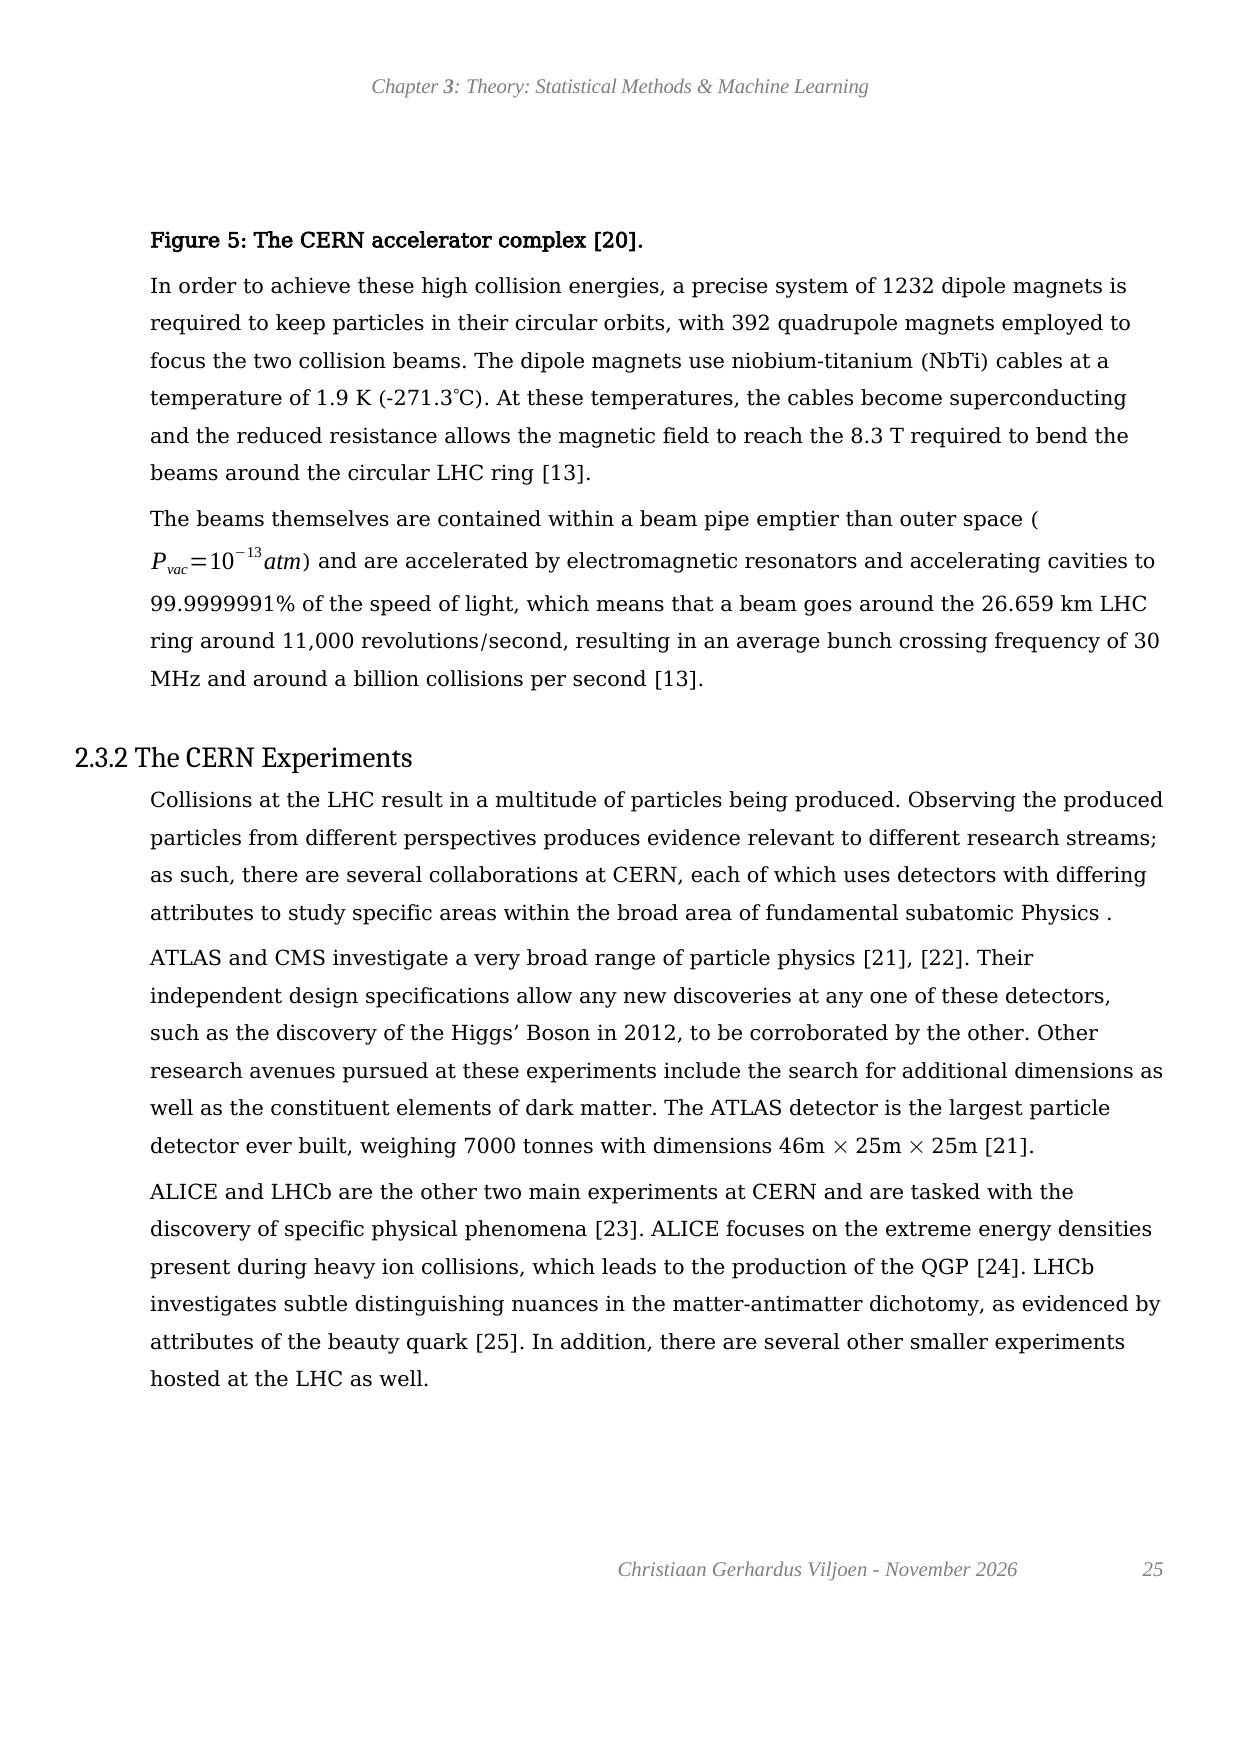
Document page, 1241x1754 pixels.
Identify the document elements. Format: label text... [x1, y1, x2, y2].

text Collisions at the LHC result in a multitude of particles being produced. Observing the produced particles from different perspectives produces evidence relevant to different research streams; as such, there are several collaborations at CERN, each of which uses detectors with differing attributes to study specific areas within the broad area of fundamental subatomic Physics . [150, 787, 1165, 924]
text Figure 5: The CERN accelerator complex . [150, 227, 1165, 252]
text ATLAS and CMS investigate a very broad range of particle physics, . Their independent design specifications allow any new discoveries at any one of these detectors, such as the discovery of the Higgs’ Boson in 2012, to be corroborated by the other. Other research avenues pursued at these experiments include the search for additional dimensions as well as the constituent elements of dark matter. The ATLAS detector is the largest particle detector ever built, weighing 7000 tonnes with dimensions 46m 25m 25m. [150, 945, 1165, 1158]
subtitle The CERN Experiments [75, 741, 1165, 774]
text The beams themselves are contained within a beam pipe emptier than outer space () and are accelerated by electromagnetic resonators and accelerating cavities to 99.9999991% of the speed of light, which means that a beam goes around the 26.659 km LHC ring around 11,000 revolutions/second, resulting in an average bunch crossing frequency of 30 MHz and around a billion collisions per second . [150, 506, 1165, 691]
text ALICE and LHCb are the other two main experiments at CERN and are tasked with the discovery of specific physical phenomena . ALICE focuses on the extreme energy densities present during heavy ion collisions, which leads to the production of the QGP . LHCb investigates subtle distinguishing nuances in the matter-antimatter dichotomy, as evidenced by attributes of the beauty quark . In addition, there are several other smaller experiments hosted at the LHC as well. [150, 1178, 1165, 1391]
text In order to achieve these high collision energies, a precise system of 1232 dipole magnets is required to keep particles in their circular orbits, with 392 quadrupole magnets employed to focus the two collision beams. The dipole magnets use niobium-titanium (NbTi) cables at a temperature of 1.9 K (-271.3C). At these temperatures, the cables become superconducting and the reduced resistance allows the magnetic field to reach the 8.3 T required to bend the beams around the circular LHC ring . [150, 272, 1165, 485]
